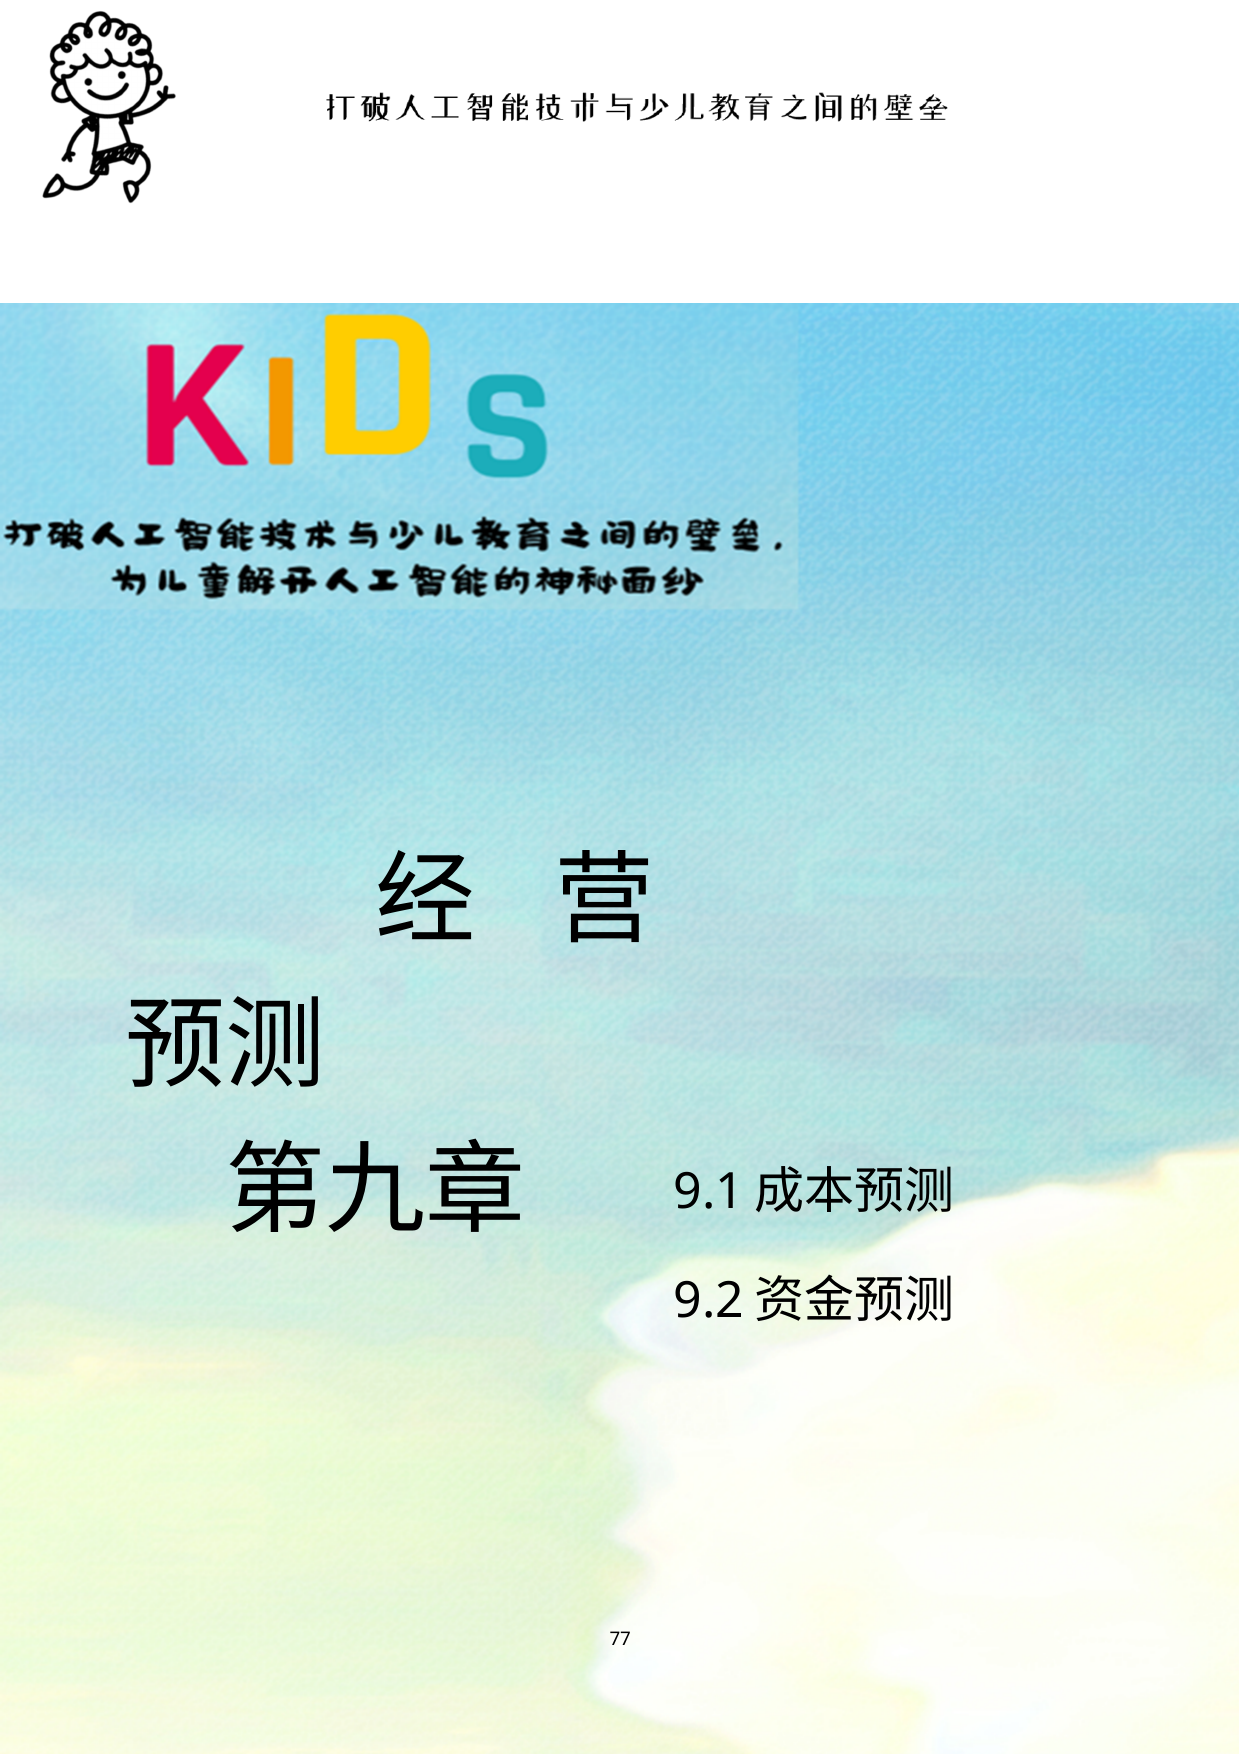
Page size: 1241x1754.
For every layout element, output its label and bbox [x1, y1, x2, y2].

picture [1, 0, 245, 224]
picture [319, 40, 1008, 147]
picture [0, 303, 1241, 1754]
